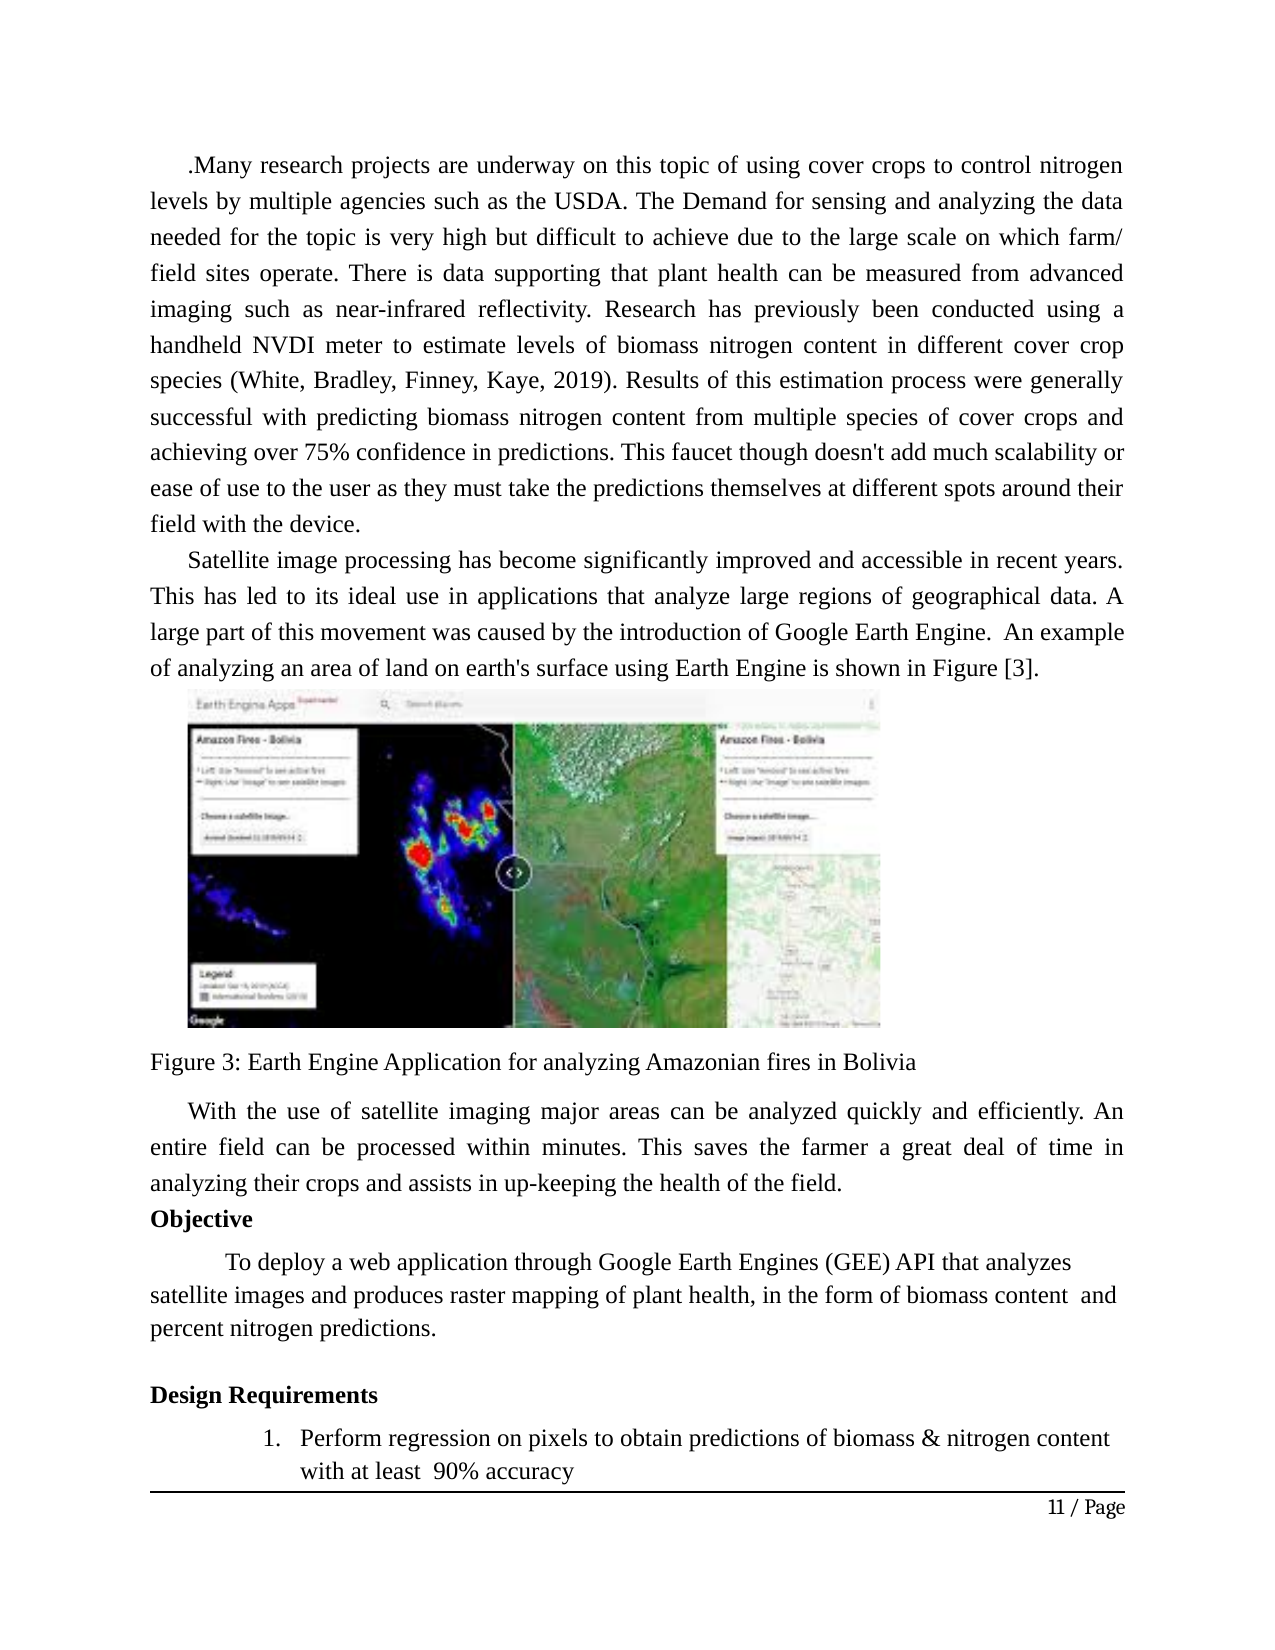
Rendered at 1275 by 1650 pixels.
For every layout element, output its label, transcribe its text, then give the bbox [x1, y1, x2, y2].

subtitle Design Requirements [150, 1380, 1125, 1408]
text To deploy a web application through Google Earth Engines (GEE) API that analyzes satellite images and produces raster mapping of plant health, in the form of biomass content and percent nitrogen predictions. [150, 1247, 1125, 1342]
list Perform regression on pixels to obtain predictions of biomass & nitrogen content with at least 90% accuracy [262, 1423, 1125, 1484]
text With the use of satellite imaging major areas can be analyzed quickly and efficiently. An entire field can be processed within minutes. This saves the farmer a great deal of time in analyzing their crops and assists in up-keeping the health of the field. [150, 1096, 1125, 1197]
subtitle Objective [150, 1204, 1125, 1233]
text .Many research projects are underway on this topic of using cover crops to control nitrogen levels by multiple agencies such as the USDA. The Demand for sensing and analyzing the data needed for the topic is very high but difficult to achieve due to the large scale on which farm/ field sites operate. There is data supporting that plant health can be measured from advanced imaging such as near-infrared reflectivity. Research has previously been conducted using a handheld NVDI meter to estimate levels of biomass nitrogen content in different cover crop species (White, Bradley, Finney, Kaye, 2019). Results of this estimation process were generally successful with predicting biomass nitrogen content from multiple species of cover crops and achieving over 75% confidence in predictions. This faucet though doesn't add much scalability or ease of use to the user as they must take the predictions themselves at different spots around their field with the device. [150, 150, 1125, 538]
picture [187, 689, 881, 1028]
text Satellite image processing has become significantly improved and accessible in recent years. This has led to its ideal use in applications that analyze large regions of geographical data. A large part of this movement was caused by the introduction of Google Earth Engine. An example of analyzing an area of land on earth's surface using Earth Engine is shown in Figure [3]. [150, 545, 1125, 682]
text Figure 3: Earth Engine Application for analyzing Amazonian fires in Bolivia [150, 1047, 1125, 1076]
